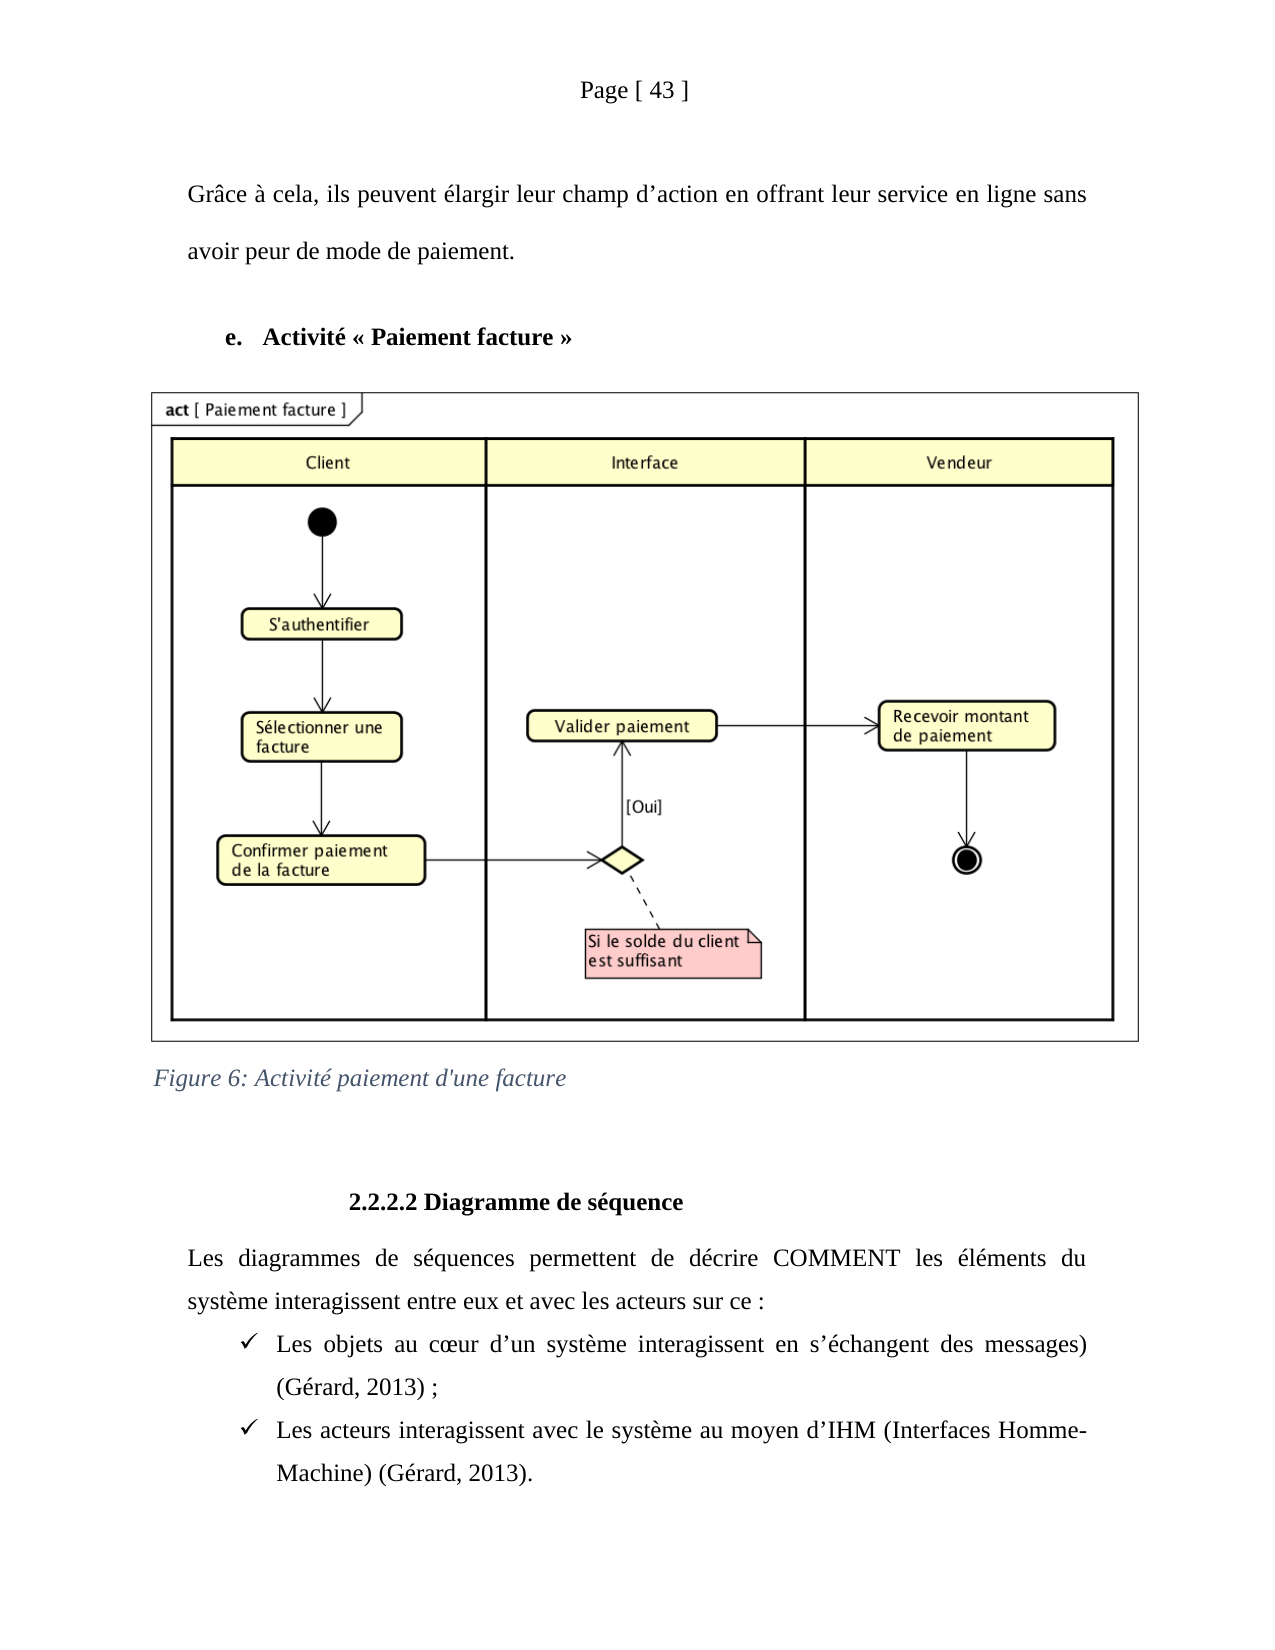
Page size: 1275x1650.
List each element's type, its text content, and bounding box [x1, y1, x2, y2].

text Grâce à cela, ils peuvent élargir leur champ d’action en offrant leur service en ligne sans avoir peur de mode de paiement. [187, 179, 1087, 265]
list Activité « Paiement facture » [225, 322, 1087, 351]
text Les diagrammes de séquences permettent de décrire COMMENT les éléments du système interagissent entre eux et avec les acteurs sur ce : [187, 1243, 1087, 1315]
list Diagramme de séquence [349, 1187, 1087, 1216]
list Les acteurs interagissent avec le système au moyen d’IHM (Interfaces Homme-Machine). [239, 1415, 1087, 1487]
list Les objets au cœur d’un système interagissent en s’échangent des messages) ; [239, 1329, 1087, 1401]
picture [138, 379, 1151, 1055]
